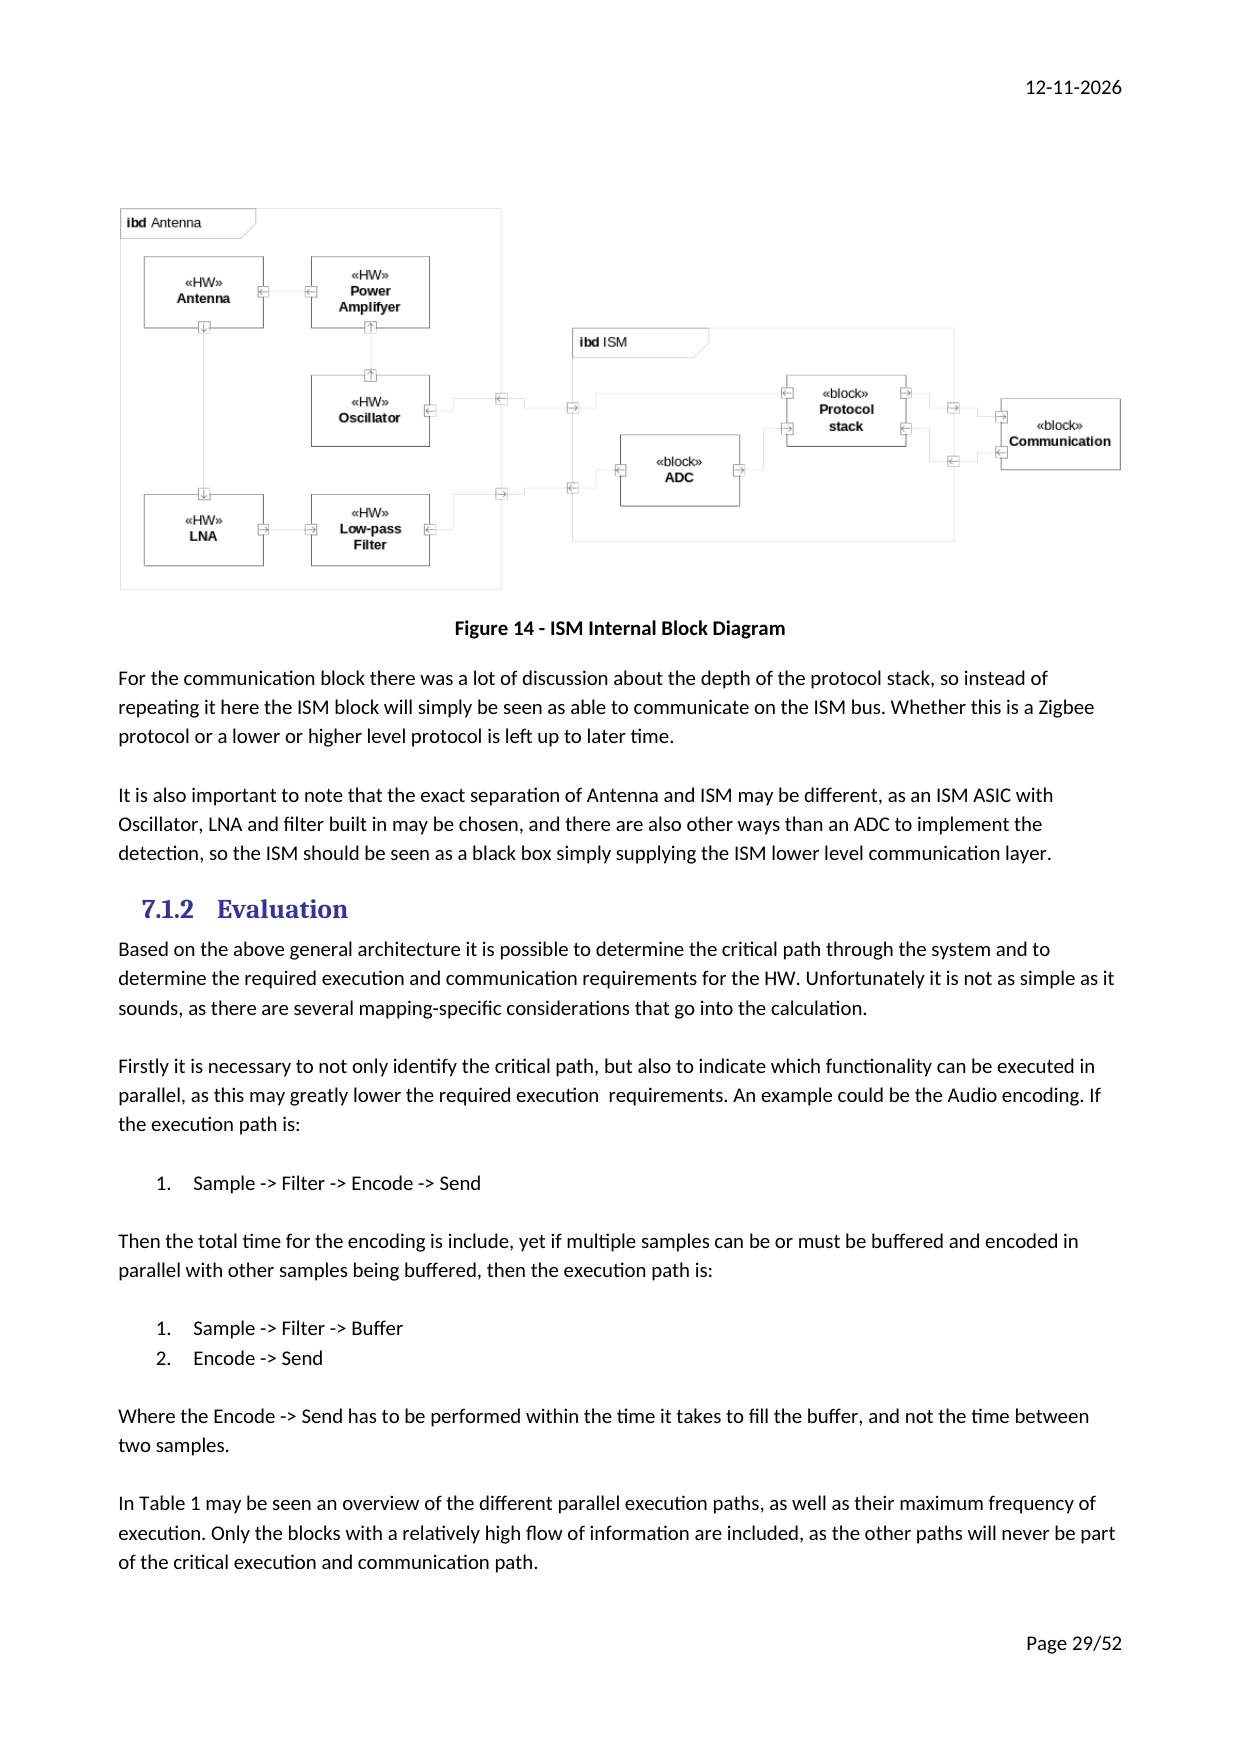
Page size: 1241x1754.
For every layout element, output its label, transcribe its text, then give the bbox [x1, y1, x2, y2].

text In Table 1 may be seen an overview of the different parallel execution paths, as well as their maximum frequency of execution. Only the blocks with a relatively high flow of information are included, as the other paths will never be part of the critical execution and communication path. [118, 1491, 1122, 1574]
list Sample -> Filter -> Encode -> Send [156, 1170, 1122, 1195]
text Figure 14 - ISM Internal Block Diagram [118, 615, 1122, 641]
list Encode -> Send [156, 1345, 1122, 1370]
text Firstly it is necessary to not only identify the critical path, but also to indicate which functionality can be executed in parallel, as this may greatly lower the required execution requirements. An example could be the Audio encoding. If the execution path is: [118, 1053, 1122, 1137]
list Sample -> Filter -> Buffer [156, 1316, 1122, 1341]
text Where the Encode -> Send has to be performed within the time it takes to fill the buffer, and not the time between two samples. [118, 1403, 1122, 1458]
text Based on the above general architecture it is possible to determine the critical path through the system and to determine the required execution and communication requirements for the HW. Unfortunately it is not as simple as it sounds, as there are several mapping-specific considerations that go into the calculation. [118, 936, 1122, 1020]
text Then the total time for the encoding is include, yet if multiple samples can be or must be buffered and encoded in parallel with other samples being buffered, then the execution path is: [118, 1228, 1122, 1283]
text It is also important to note that the exact separation of Antenna and ISM may be different, as an ISM ASIC with Oscillator, LNA and filter built in may be chosen, and there are also other ways than an ADC to implement the detection, so the ISM should be seen as a black box simply supplying the ISM lower level communication layer. [118, 782, 1122, 866]
subtitle Evaluation [142, 894, 1122, 926]
text For the communication block there was a lot of discussion about the depth of the protocol stack, so instead of repeating it here the ISM block will simply be seen as able to communicate on the ISM bus. Whether this is a Zigbee protocol or a lower or higher level protocol is left up to later time. [118, 665, 1122, 749]
